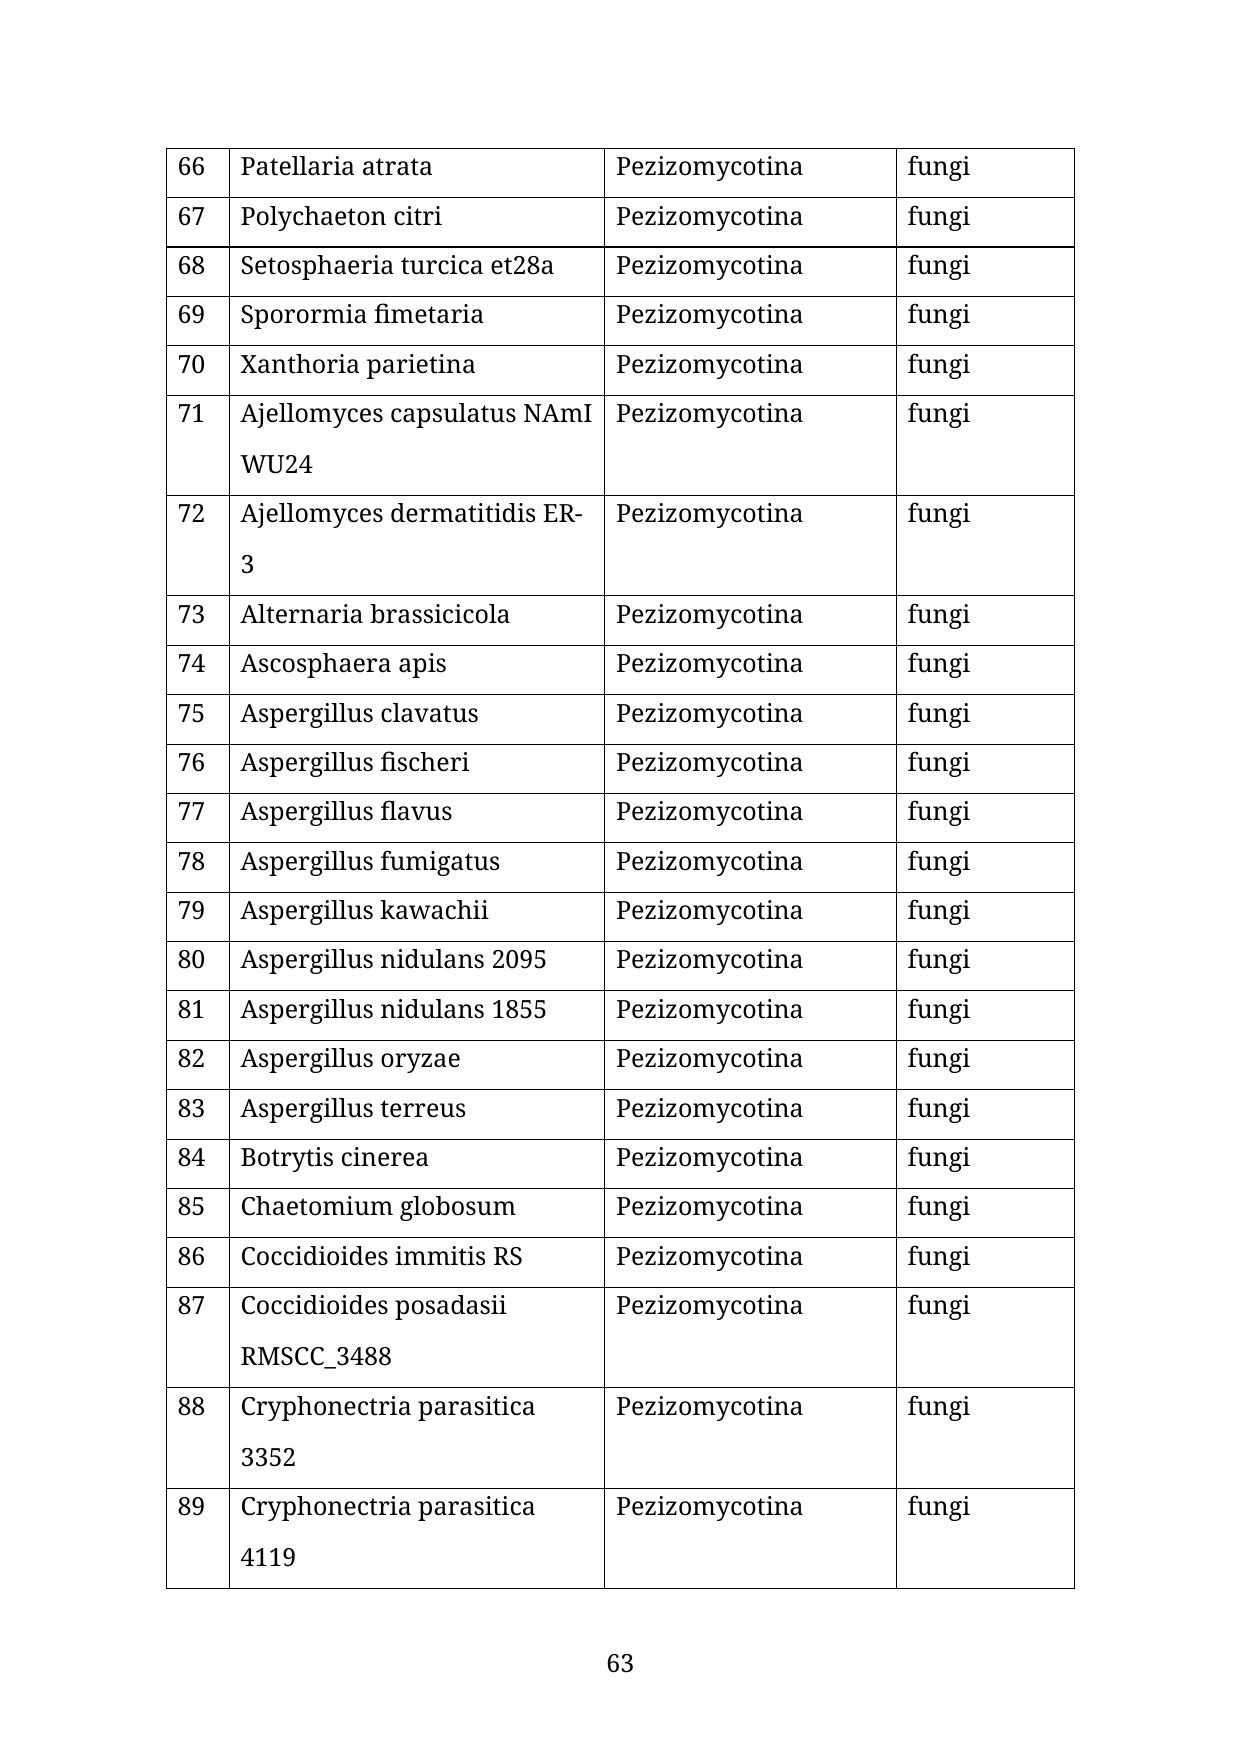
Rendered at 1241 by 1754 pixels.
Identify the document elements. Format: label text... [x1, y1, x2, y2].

table_cell fungi [897, 1238, 1074, 1287]
table_cell 83 [167, 1090, 229, 1138]
table_cell Pezizomycotina [605, 893, 896, 941]
table_cell Pezizomycotina [605, 1489, 896, 1588]
table_cell fungi [897, 1041, 1074, 1089]
table_cell 68 [167, 248, 229, 296]
table_cell Polychaeton citri [230, 198, 604, 246]
table_cell fungi [897, 745, 1074, 793]
table_cell Chaetomium globosum [230, 1189, 604, 1237]
table_cell Pezizomycotina [605, 248, 896, 296]
table_cell 72 [167, 496, 229, 595]
table_cell Aspergillus fumigatus [230, 843, 604, 892]
table_cell 87 [167, 1288, 229, 1387]
table_cell Pezizomycotina [605, 942, 896, 990]
table_cell Aspergillus kawachii [230, 893, 604, 941]
table_cell 89 [167, 1489, 229, 1588]
table_cell Ajellomyces dermatitidis ER-3 [230, 496, 604, 595]
table_cell 81 [167, 991, 229, 1040]
table_cell fungi [897, 198, 1074, 246]
table_cell Pezizomycotina [605, 1090, 896, 1138]
table_cell Sporormia fimetaria [230, 297, 604, 345]
table_cell fungi [897, 1388, 1074, 1487]
table_cell Coccidioides posadasii RMSCC_3488 [230, 1288, 604, 1387]
table_cell Pezizomycotina [605, 843, 896, 892]
table_cell 69 [167, 297, 229, 345]
table_cell fungi [897, 893, 1074, 941]
table_cell 82 [167, 1041, 229, 1089]
table_cell fungi [897, 1189, 1074, 1237]
table_cell 71 [167, 396, 229, 495]
table_cell 75 [167, 695, 229, 743]
table_cell 84 [167, 1140, 229, 1188]
table_cell Pezizomycotina [605, 1238, 896, 1287]
table_cell fungi [897, 1140, 1074, 1188]
table_cell 85 [167, 1189, 229, 1237]
table_cell fungi [897, 596, 1074, 645]
table_cell Pezizomycotina [605, 745, 896, 793]
table_cell fungi [897, 297, 1074, 345]
table_cell Pezizomycotina [605, 149, 896, 197]
table_cell 74 [167, 646, 229, 694]
table_cell fungi [897, 1090, 1074, 1138]
table_cell fungi [897, 1288, 1074, 1387]
table_cell 67 [167, 198, 229, 246]
table_cell Pezizomycotina [605, 695, 896, 743]
table_cell Pezizomycotina [605, 396, 896, 495]
table_cell Pezizomycotina [605, 794, 896, 842]
table_cell Pezizomycotina [605, 1140, 896, 1188]
table_cell Aspergillus fischeri [230, 745, 604, 793]
table_cell 88 [167, 1388, 229, 1487]
table_cell Cryphonectria parasitica 3352 [230, 1388, 604, 1487]
table_cell Pezizomycotina [605, 1388, 896, 1487]
table_cell fungi [897, 794, 1074, 842]
table_cell Alternaria brassicicola [230, 596, 604, 645]
table_cell Patellaria atrata [230, 149, 604, 197]
table_cell Coccidioides immitis RS [230, 1238, 604, 1287]
table_cell 76 [167, 745, 229, 793]
table_cell Setosphaeria turcica et28a [230, 248, 604, 296]
table_cell fungi [897, 248, 1074, 296]
table_cell 70 [167, 346, 229, 394]
table_cell 79 [167, 893, 229, 941]
table_cell Pezizomycotina [605, 1041, 896, 1089]
table_cell Aspergillus flavus [230, 794, 604, 842]
table_cell fungi [897, 942, 1074, 990]
table_cell Botrytis cinerea [230, 1140, 604, 1188]
table_cell Pezizomycotina [605, 1189, 896, 1237]
table_cell fungi [897, 646, 1074, 694]
table_cell Xanthoria parietina [230, 346, 604, 394]
table_cell Aspergillus clavatus [230, 695, 604, 743]
table_cell Aspergillus terreus [230, 1090, 604, 1138]
table_cell 66 [167, 149, 229, 197]
table_cell Pezizomycotina [605, 1288, 896, 1387]
table_cell 78 [167, 843, 229, 892]
table_cell Ajellomyces capsulatus NAmI WU24 [230, 396, 604, 495]
table_cell fungi [897, 496, 1074, 595]
table_cell fungi [897, 1489, 1074, 1588]
table_cell fungi [897, 149, 1074, 197]
table_cell Pezizomycotina [605, 646, 896, 694]
table_cell Cryphonectria parasitica 4119 [230, 1489, 604, 1588]
table_cell 80 [167, 942, 229, 990]
table_cell Ascosphaera apis [230, 646, 604, 694]
table_cell 77 [167, 794, 229, 842]
table_cell fungi [897, 396, 1074, 495]
table_cell Aspergillus oryzae [230, 1041, 604, 1089]
table_cell Pezizomycotina [605, 346, 896, 394]
table_cell Pezizomycotina [605, 496, 896, 595]
table_cell Pezizomycotina [605, 198, 896, 246]
table_cell Pezizomycotina [605, 596, 896, 645]
table_cell Aspergillus nidulans 1855 [230, 991, 604, 1040]
table_cell 73 [167, 596, 229, 645]
table_cell fungi [897, 991, 1074, 1040]
table_cell Pezizomycotina [605, 991, 896, 1040]
table_cell fungi [897, 843, 1074, 892]
table_cell 86 [167, 1238, 229, 1287]
table_cell fungi [897, 695, 1074, 743]
table_cell Aspergillus nidulans 2095 [230, 942, 604, 990]
table_cell Pezizomycotina [605, 297, 896, 345]
table_cell fungi [897, 346, 1074, 394]
